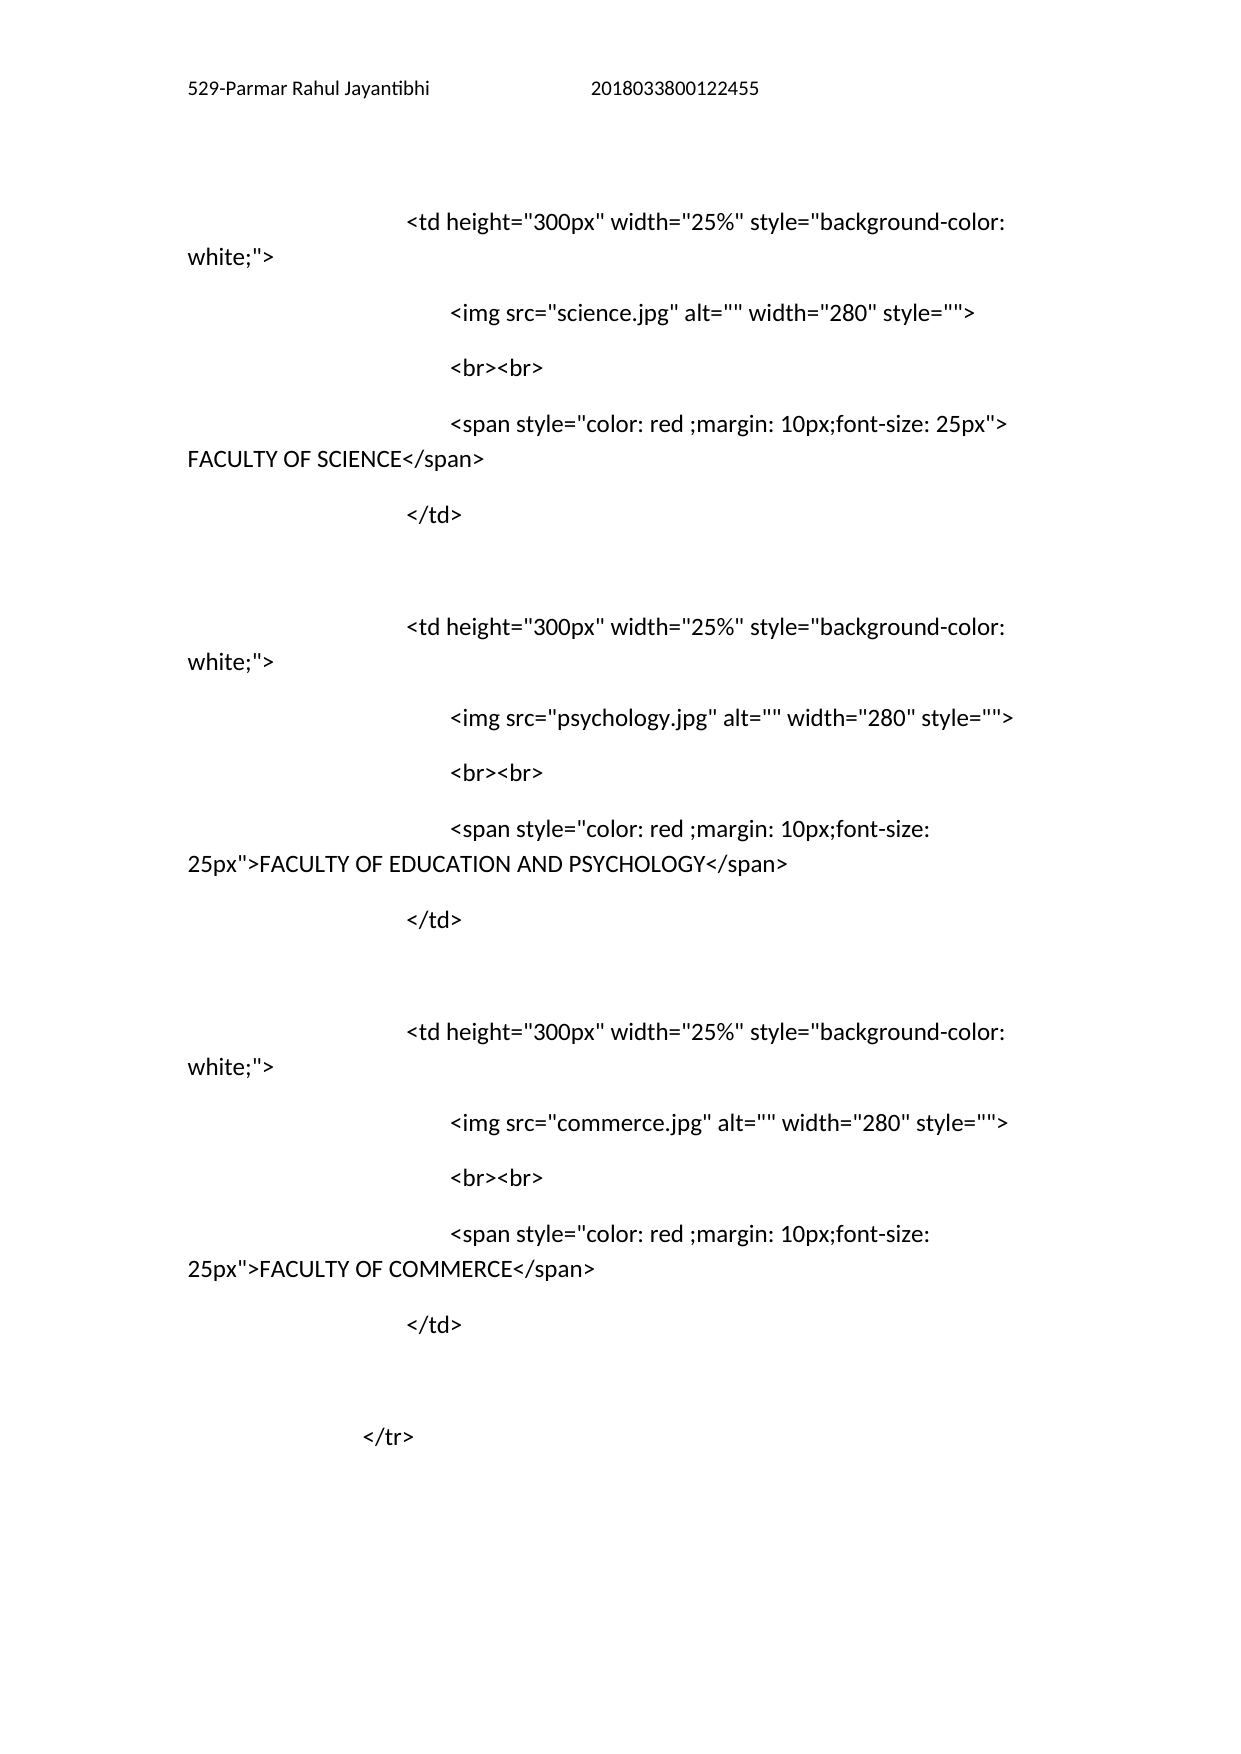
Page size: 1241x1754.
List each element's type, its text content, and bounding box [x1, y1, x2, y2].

text <br><br> [187, 1162, 1053, 1193]
text <br><br> [187, 757, 1053, 788]
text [187, 206, 1053, 271]
text </td> [187, 499, 1053, 530]
text <span style="color: red ;margin: 10px;font-size: 25px">FACULTY OF COMMERCE</span> [187, 1218, 1053, 1284]
text <img src="psychology.jpg" alt="" width="280" style=""> [187, 702, 1053, 732]
text </td> [187, 1309, 1053, 1340]
text <span style="color: red ;margin: 10px;font-size: 25px">FACULTY OF EDUCATION AND PSYCHOLOGY</span> [187, 813, 1053, 879]
text <img src="commerce.jpg" alt="" width="280" style=""> [187, 1107, 1053, 1137]
text </tr> [187, 1421, 1053, 1451]
text <span style="color: red ;margin: 10px;font-size: 25px"> FACULTY OF SCIENCE</span> [187, 408, 1053, 474]
text <td height="300px" width="25%" style="background-color: white;"> [187, 611, 1053, 676]
text </td> [187, 904, 1053, 935]
text <img src="science.jpg" alt="" width="280" style=""> [187, 297, 1053, 327]
text <td height="300px" width="25%" style="background-color: white;"> [187, 1016, 1053, 1081]
text <br><br> [187, 352, 1053, 383]
